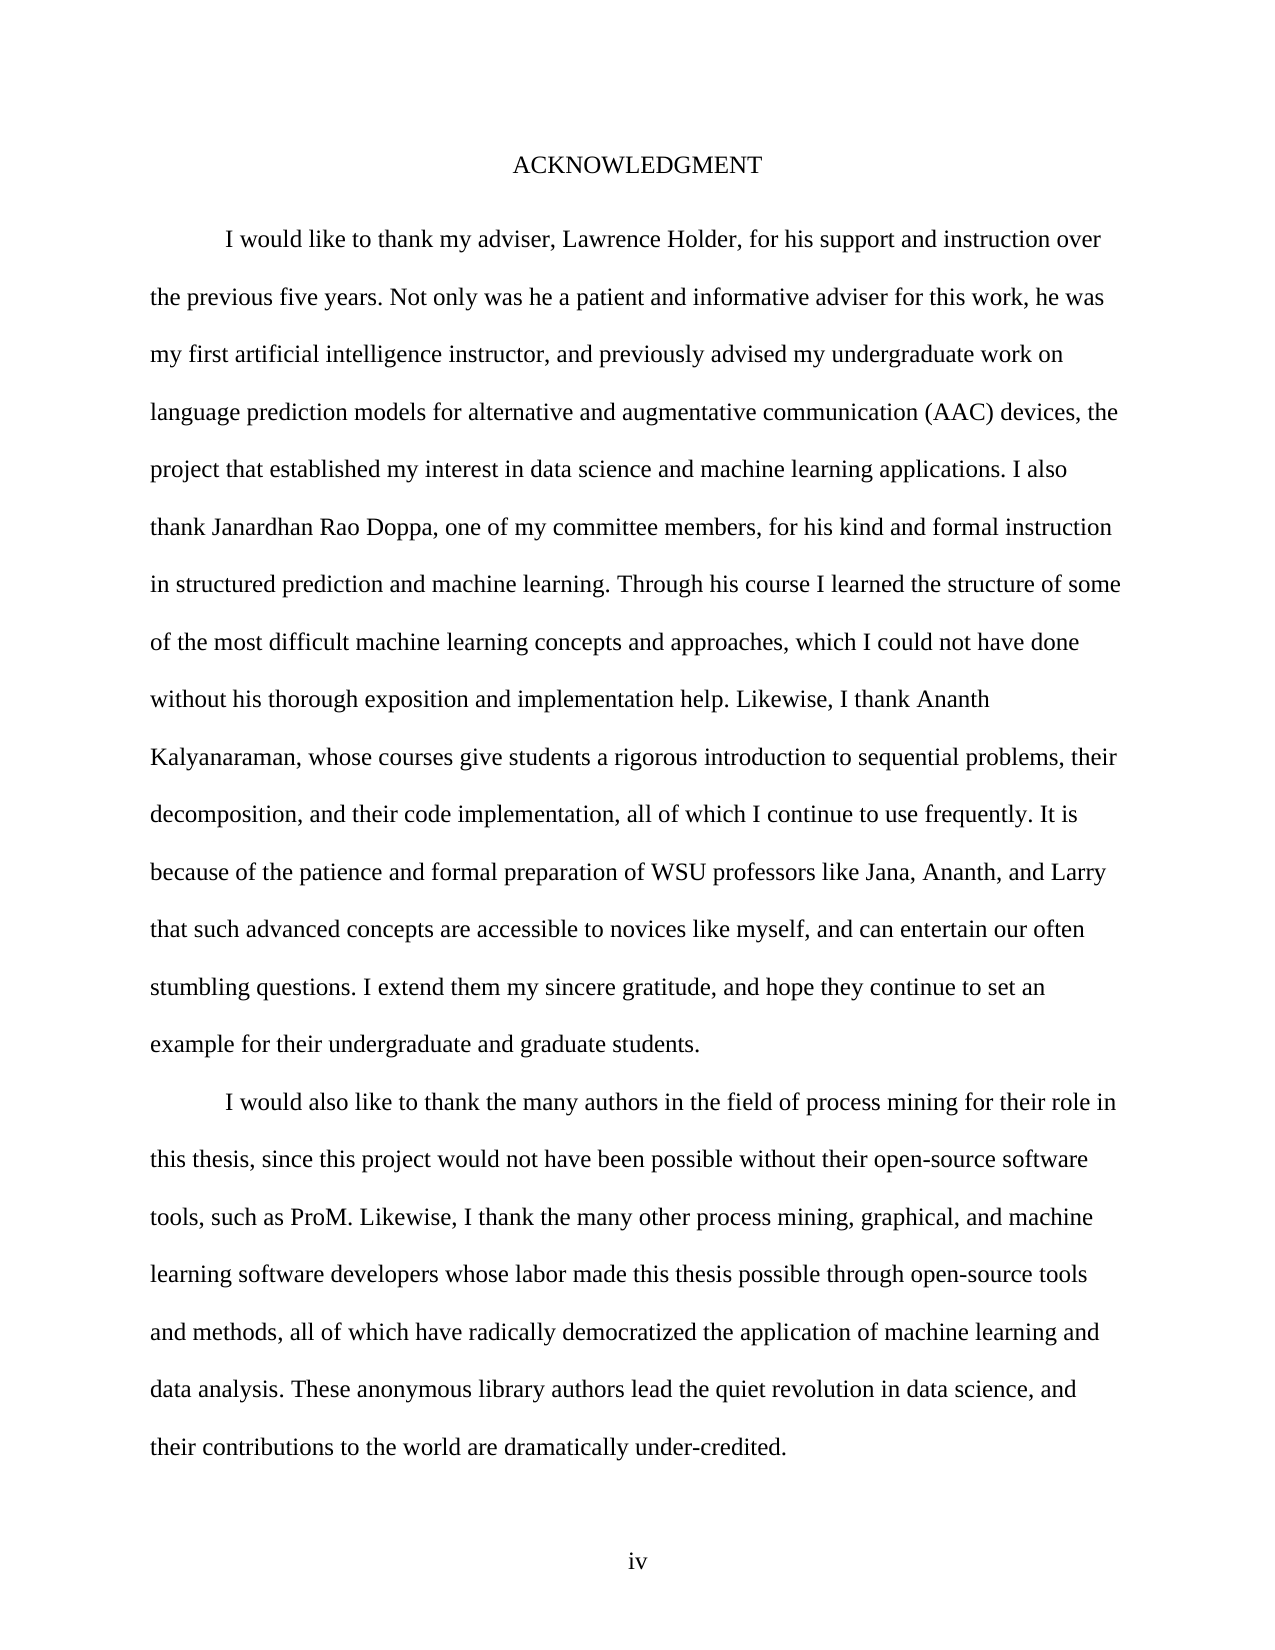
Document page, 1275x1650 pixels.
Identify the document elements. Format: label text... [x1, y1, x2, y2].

text I would like to thank my adviser, Lawrence Holder, for his support and instruction over the previous five years. Not only was he a patient and informative adviser for this work, he was my first artificial intelligence instructor, and previously advised my undergraduate work on language prediction models for alternative and augmentative communication (AAC) devices, the project that established my interest in data science and machine learning applications. I also thank Janardhan Rao Doppa, one of my committee members, for his kind and formal instruction in structured prediction and machine learning. Through his course I learned the structure of some of the most difficult machine learning concepts and approaches, which I could not have done without his thorough exposition and implementation help. Likewise, I thank Ananth Kalyanaraman, whose courses give students a rigorous introduction to sequential problems, their decomposition, and their code implementation, all of which I continue to use frequently. It is because of the patience and formal preparation of WSU professors like Jana, Ananth, and Larry that such advanced concepts are accessible to novices like myself, and can entertain our often stumbling questions. I extend them my sincere gratitude, and hope they continue to set an example for their undergraduate and graduate students. [150, 224, 1125, 1058]
subtitle ACKNOWLEDGMENT [150, 150, 1125, 179]
text I would also like to thank the many authors in the field of process mining for their role in this thesis, since this project would not have been possible without their open-source software tools, such as ProM. Likewise, I thank the many other process mining, graphical, and machine learning software developers whose labor made this thesis possible through open-source tools and methods, all of which have radically democratized the application of machine learning and data analysis. These anonymous library authors lead the quiet revolution in data science, and their contributions to the world are dramatically under-credited. [150, 1087, 1125, 1460]
